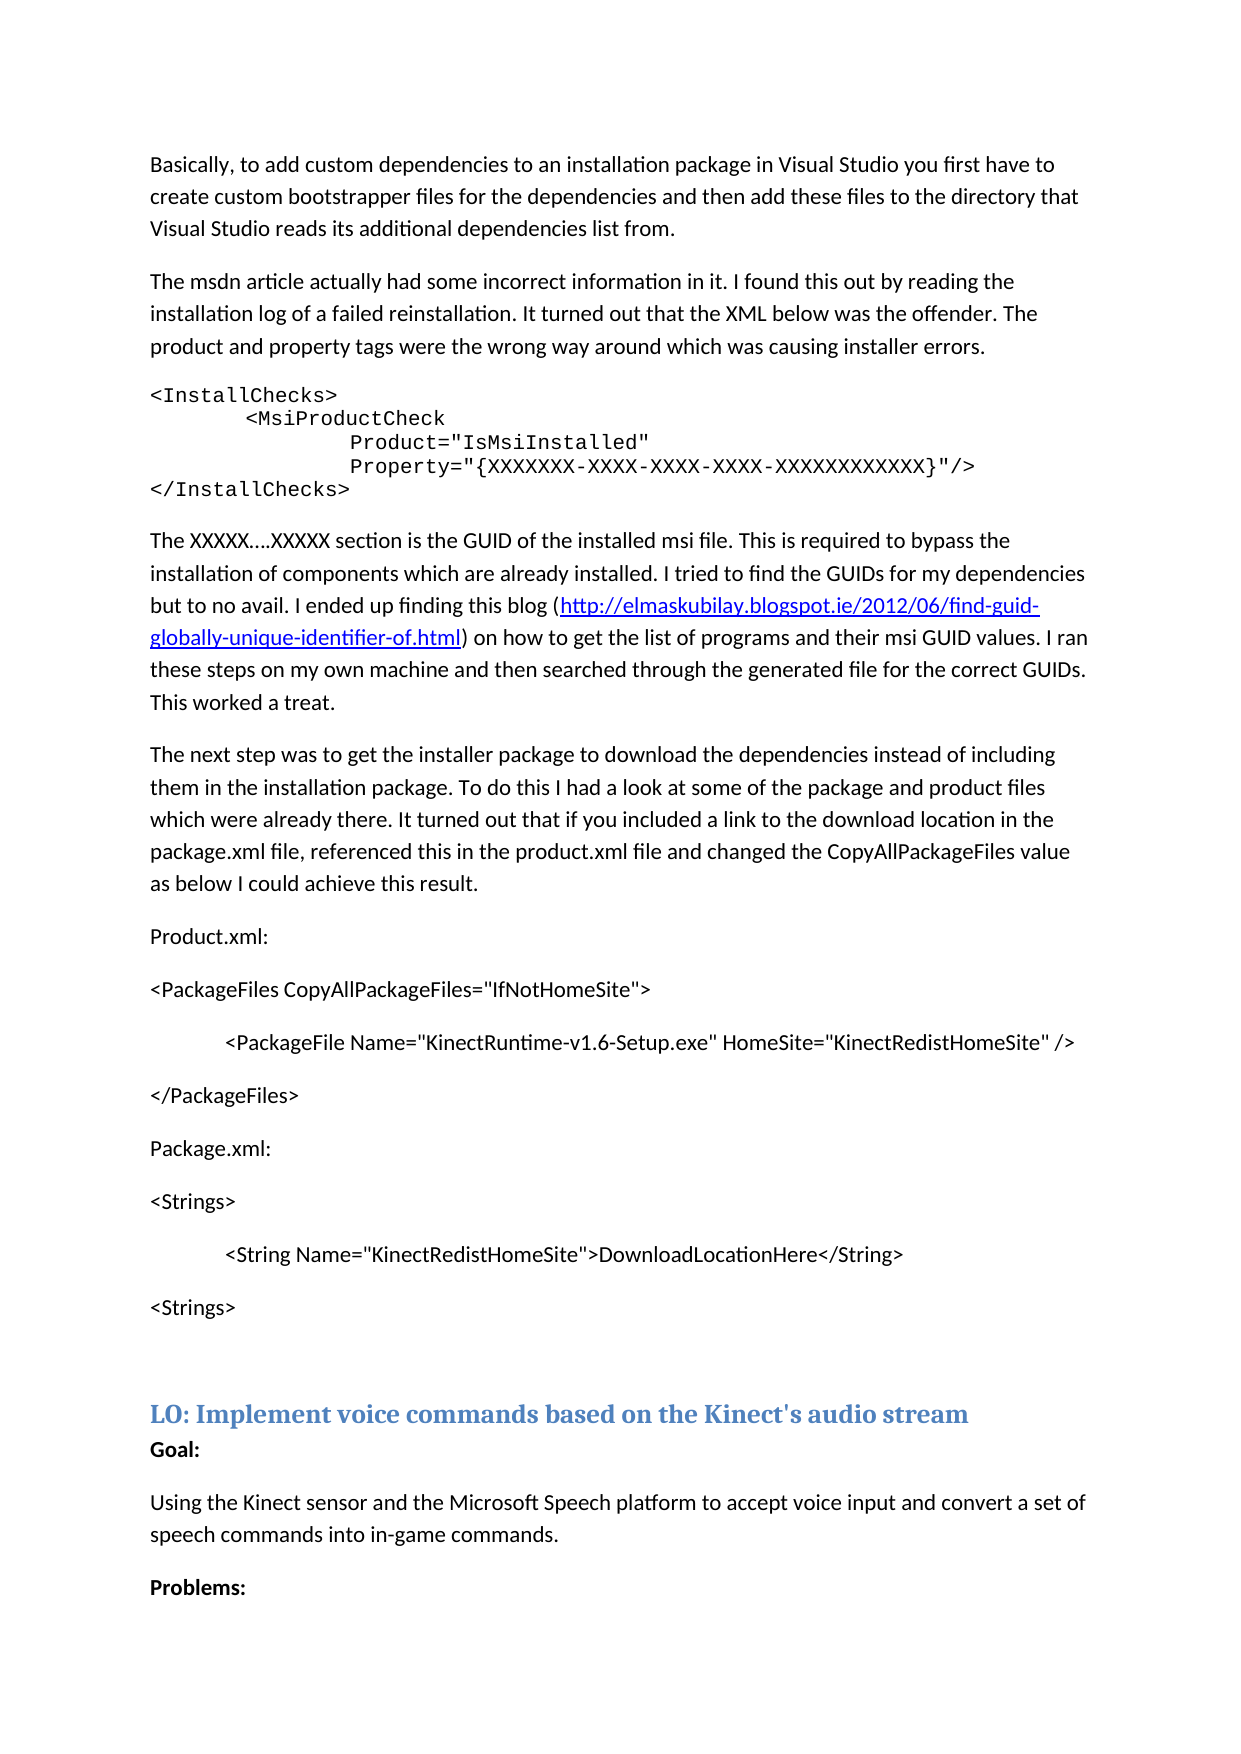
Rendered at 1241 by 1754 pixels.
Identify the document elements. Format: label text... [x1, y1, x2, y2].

text Property="{XXXXXXX-XXXX-XXXX-XXXX-XXXXXXXXXXXX}"/> [150, 456, 1090, 479]
text <Strings> [150, 1293, 1090, 1322]
text Product="IsMsiInstalled" [150, 432, 1090, 456]
text <PackageFiles CopyAllPackageFiles="IfNotHomeSite"> [150, 975, 1090, 1003]
text <Strings> [150, 1187, 1090, 1216]
text <InstallChecks> [150, 385, 1090, 408]
text The next step was to get the installer package to download the dependencies instead of including them in the installation package. To do this I had a look at some of the package and product files which were already there. It turned out that if you included a link to the download location in the package.xml file, referenced this in the product.xml file and changed the CopyAllPackageFiles value as below I could achieve this result. [150, 741, 1090, 897]
text The msdn article actually had some incorrect information in it. I found this out by reading the installation log of a failed reinstallation. It turned out that the XML below was the offender. The product and property tags were the wrong way around which was causing installer errors. [150, 267, 1090, 360]
text <PackageFile Name="KinectRuntime-v1.6-Setup.exe" HomeSite="KinectRedistHomeSite" /> [150, 1028, 1090, 1056]
text Product.xml: [150, 922, 1090, 950]
text Using the Kinect sensor and the Microsoft Speech platform to accept voice input and convert a set of speech commands into in-game commands. [150, 1488, 1090, 1548]
text Basically, to add custom dependencies to an installation package in Visual Studio you first have to create custom bootstrapper files for the dependencies and then add these files to the directory that Visual Studio reads its additional dependencies list from. [150, 150, 1090, 242]
text Goal: [150, 1435, 1090, 1463]
subtitle LO: Implement voice commands based on the Kinect's audio stream [150, 1399, 1090, 1431]
text </InstallChecks> [150, 479, 1090, 503]
text Package.xml: [150, 1134, 1090, 1162]
text The XXXXX….XXXXX section is the GUID of the installed msi file. This is required to bypass the installation of components which are already installed. I tried to find the GUIDs for my dependencies but to no avail. I ended up finding this blog (http://elmaskubilay.blogspot.ie/2012/06/find-guid-globally-unique-identifier-of.html) on how to get the list of programs and their msi GUID values. I ran these steps on my own machine and then searched through the generated file for the correct GUIDs. This worked a treat. [150, 527, 1090, 716]
text </PackageFiles> [150, 1081, 1090, 1109]
text Problems: [150, 1573, 1090, 1602]
text <MsiProductCheck [150, 408, 1090, 432]
text <String Name="KinectRedistHomeSite">DownloadLocationHere</String> [150, 1241, 1090, 1268]
